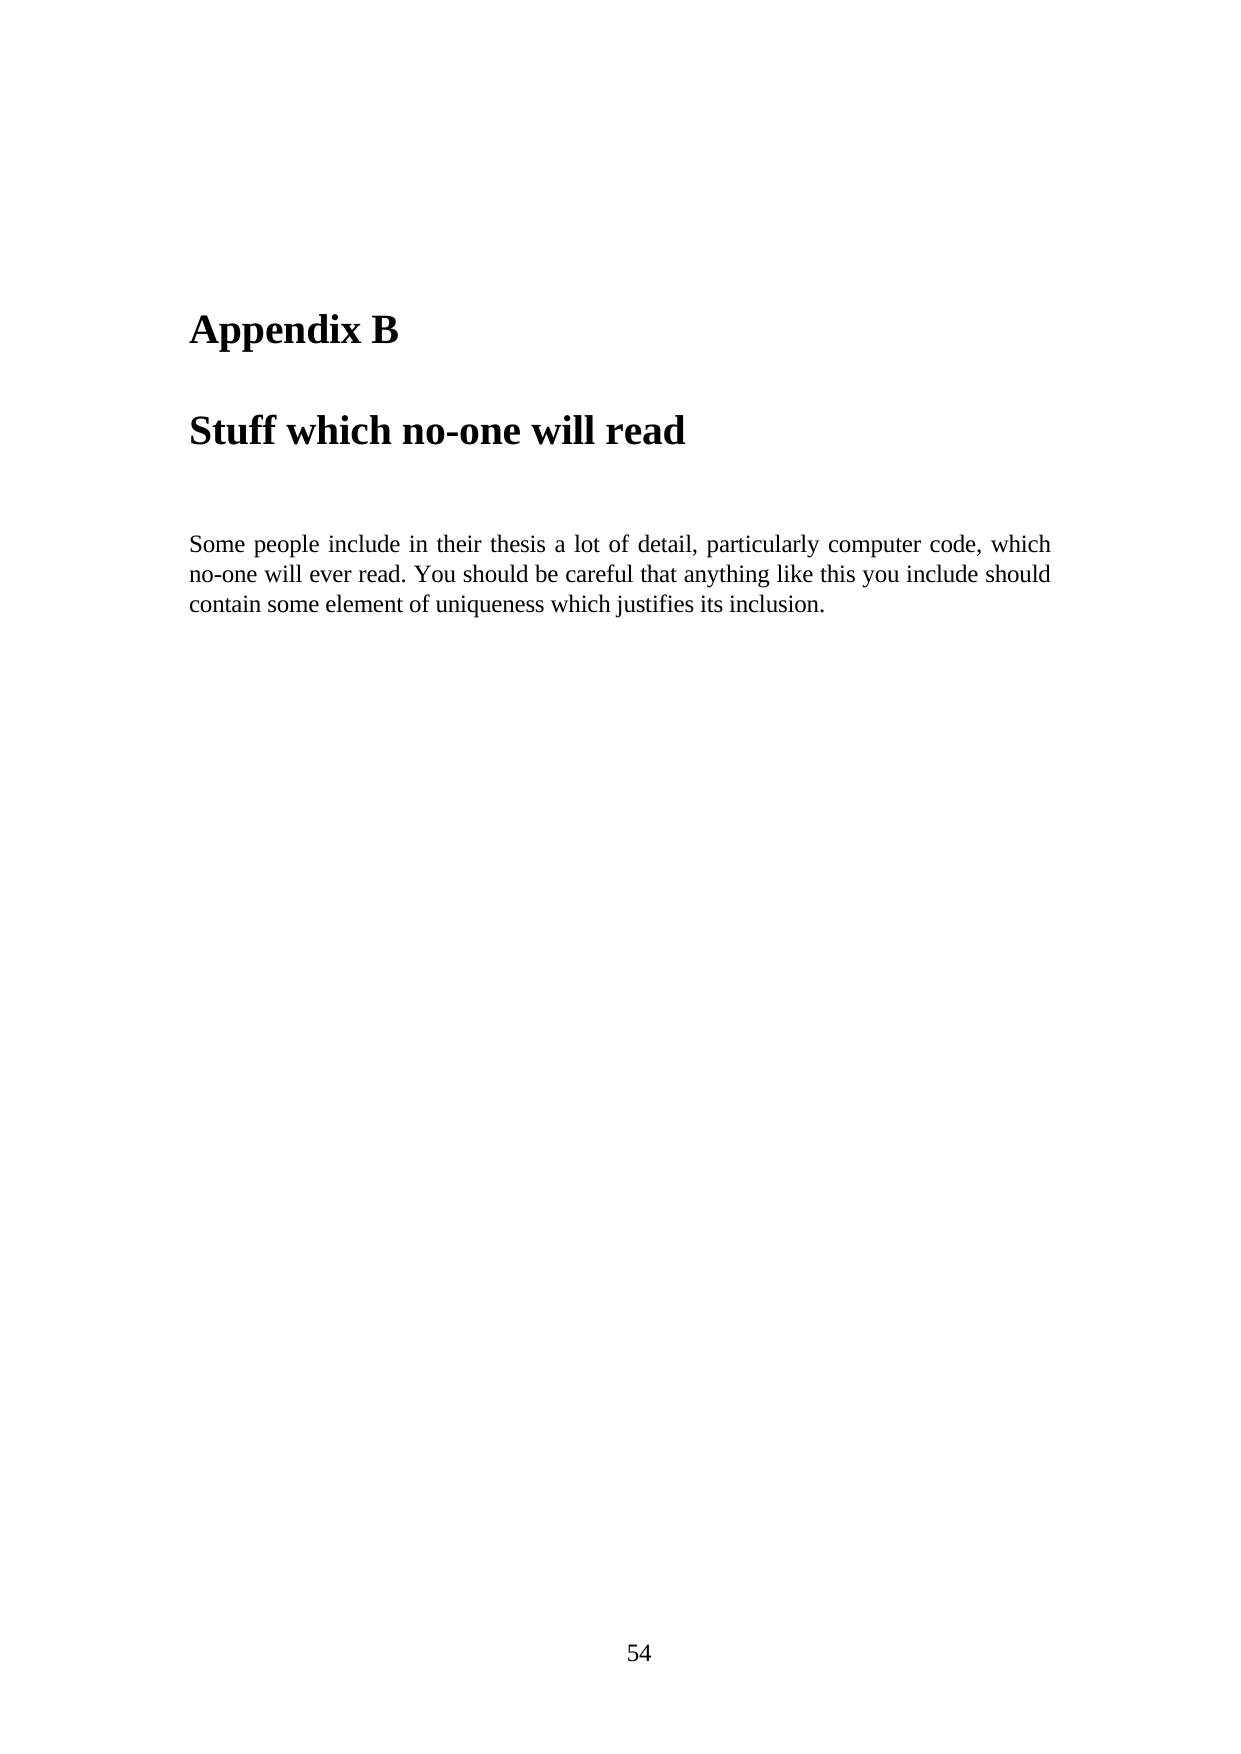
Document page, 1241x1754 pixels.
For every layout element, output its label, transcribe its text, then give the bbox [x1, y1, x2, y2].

text Stuff which no-one will read [189, 305, 1051, 453]
text Some people include in their thesis a lot of detail, particularly computer code, which no-one will ever read. You should be careful that anything like this you include should contain some element of uniqueness which justifies its inclusion. [189, 529, 1051, 618]
